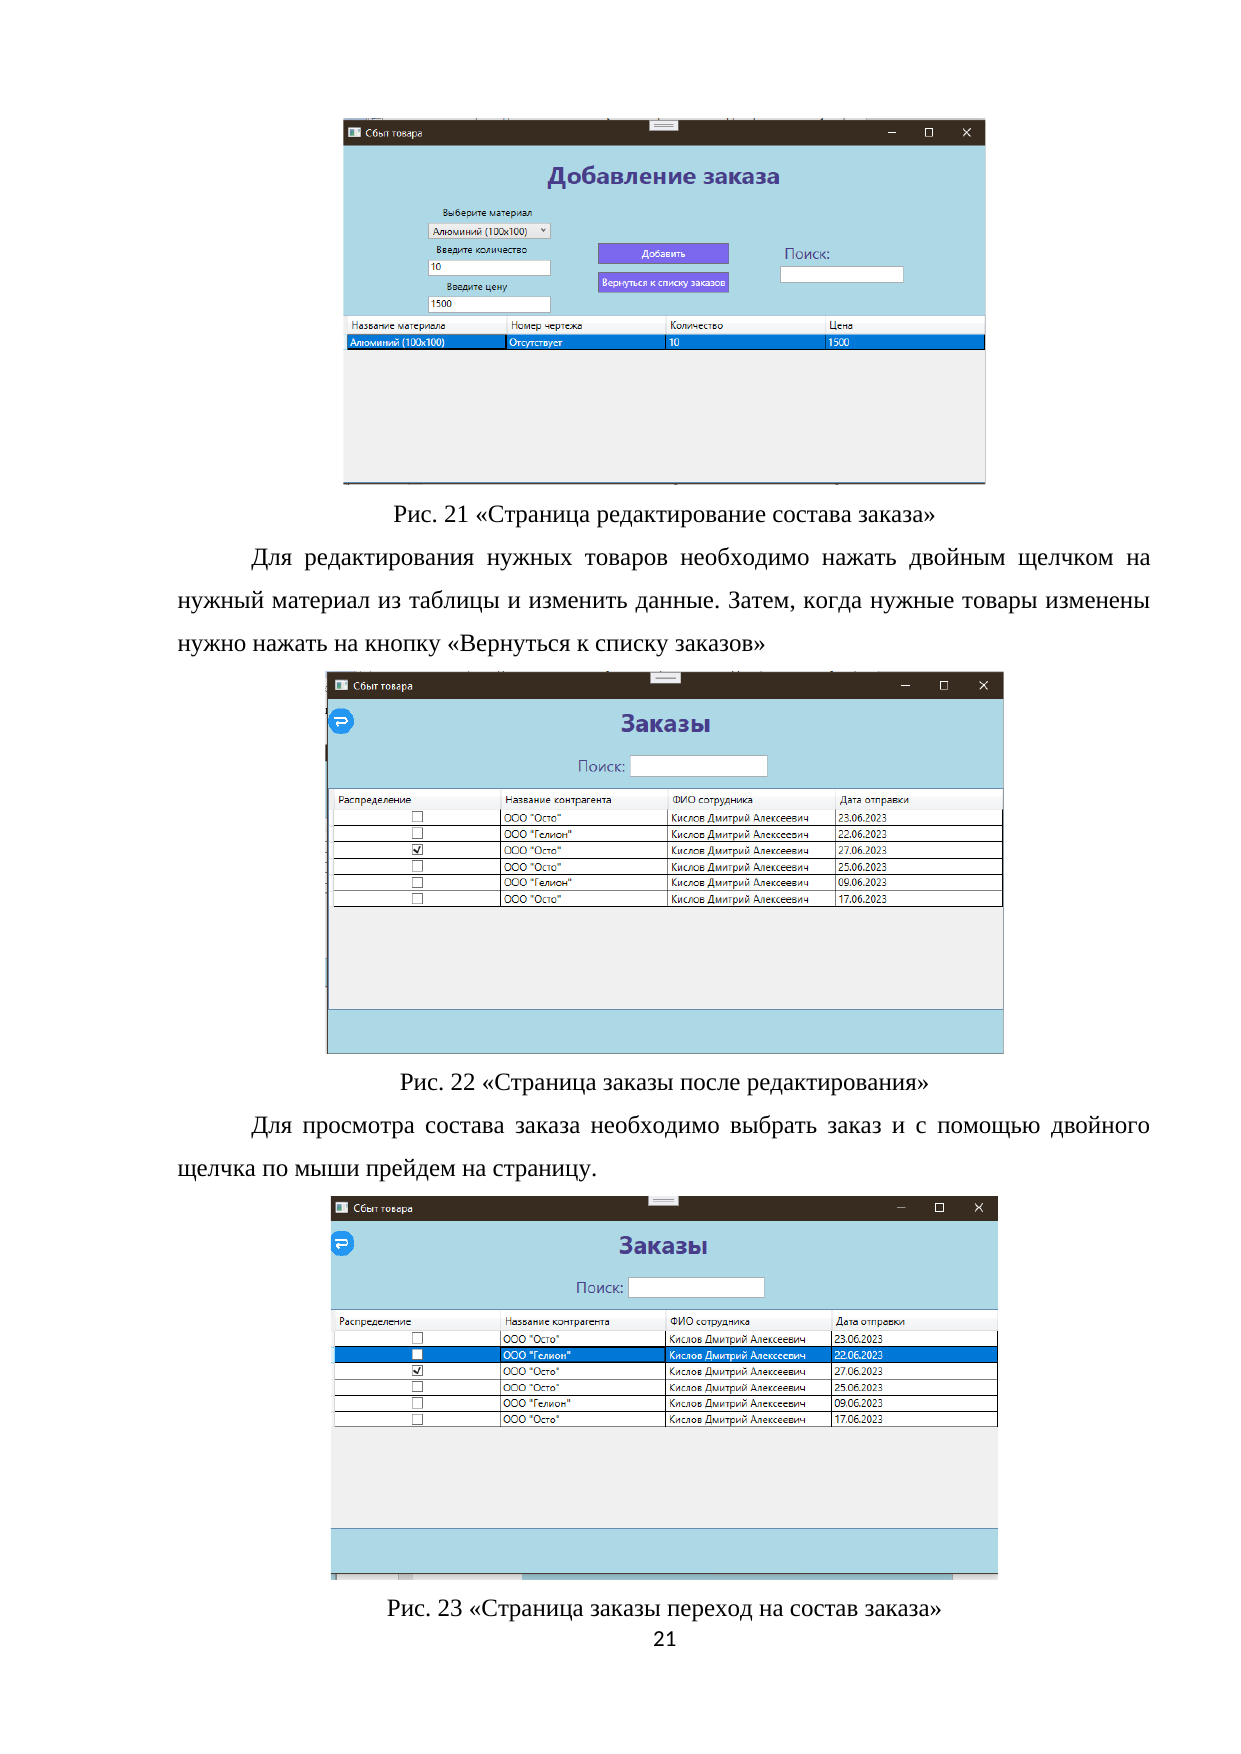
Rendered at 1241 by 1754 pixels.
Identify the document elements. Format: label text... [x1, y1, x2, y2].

picture [343, 118, 986, 485]
text Рис. 21 «Страница редактирование состава заказа» [177, 499, 1152, 527]
text Для редактирования нужных товаров необходимо нажать двойным щелчком на нужный материал из таблицы и изменить данные. Затем, когда нужные товары изменены нужно нажать на кнопку «Вернуться к списку заказов» [177, 542, 1152, 657]
text Для просмотра состава заказа необходимо выбрать заказ и с помощью двойного щелчка по мыши прейдем на страницу. [177, 1110, 1152, 1182]
picture [325, 671, 1004, 1054]
text Рис. 23 «Страница заказы переход на состав заказа» [177, 1593, 1152, 1622]
text Рис. 22 «Страница заказы после редактирования» [177, 1067, 1152, 1096]
picture [330, 1196, 998, 1580]
